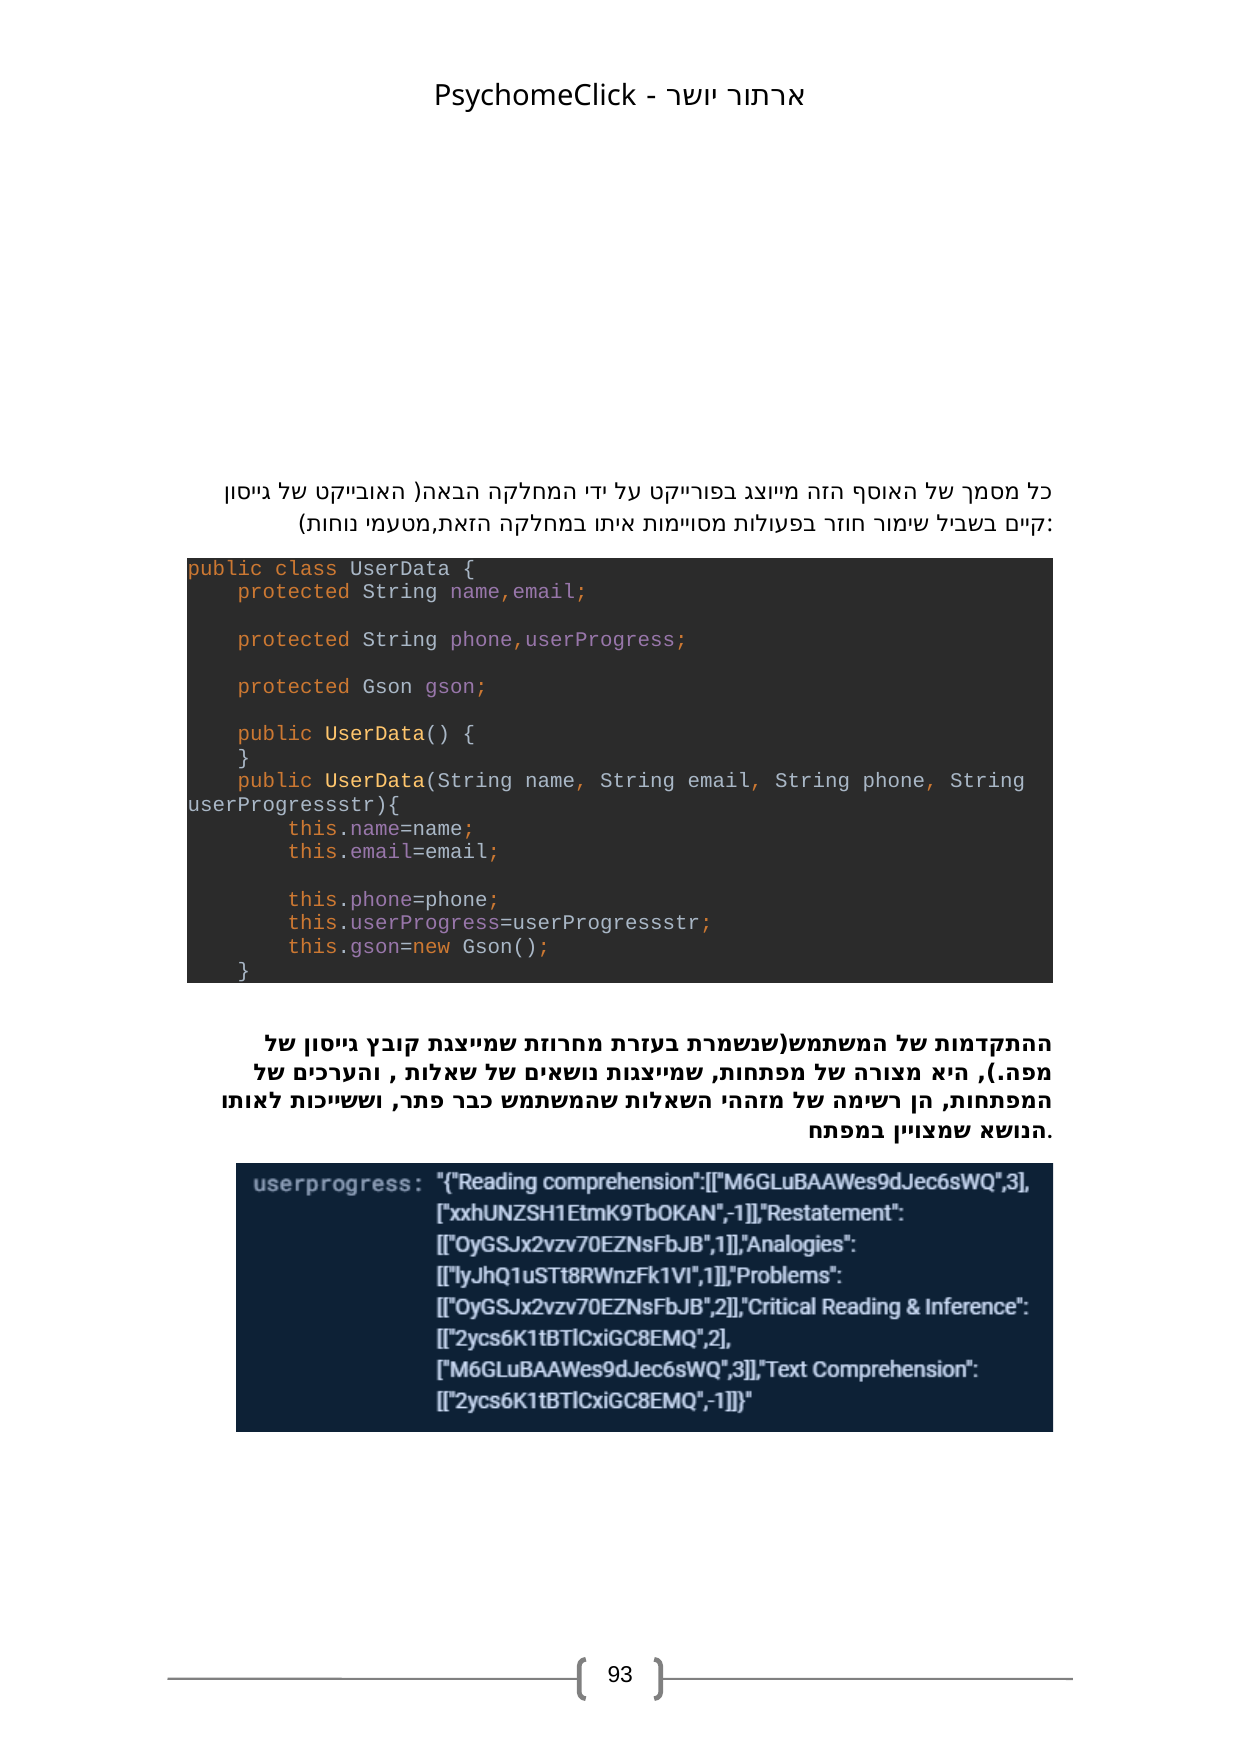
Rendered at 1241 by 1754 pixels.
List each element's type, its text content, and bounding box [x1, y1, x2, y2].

text public class UserData { protected String name,email; protected String phone,userProgress; protected Gson gson; public UserData() { } public UserData(String name, String email, String phone, String userProgressstr){ this.name=name; this.email=email; this.phone=phone; this.userProgress=userProgressstr; this.gson=new Gson(); } [187, 558, 1053, 983]
picture [236, 1163, 1054, 1432]
text כל מסמך של האוסף הזה מייוצג בפורייקט על ידי המחלקה הבאה( האובייקט של גייסון קיים בשביל שימור חוזר בפעולות מסויימות איתו במחלקה הזאת,מטעמי נוחות): [187, 478, 1053, 538]
text ההתקדמות של המשתמש(שנשמרת בעזרת מחרוזת שמייצגת קובץ גייסון של מפה.), היא מצורה של מפתחות, שמייצגות נושאים של שאלות , והערכים של המפתחות, הן רשימה של מזההי השאלות שהמשתמש כבר פתר, וששייכות לאותו הנושא שמצויין במפתח. [187, 1030, 1053, 1144]
